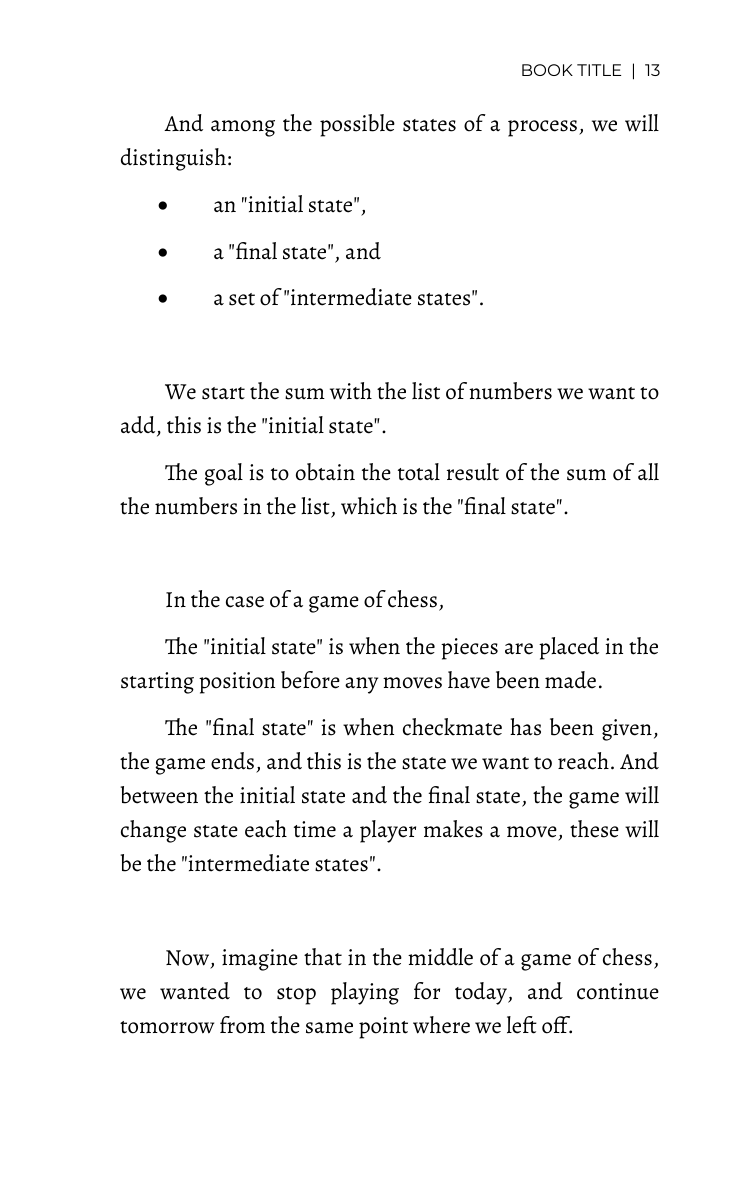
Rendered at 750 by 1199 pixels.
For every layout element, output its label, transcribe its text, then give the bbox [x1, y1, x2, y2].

text The "initial state" is when the pieces are placed in the starting position before any moves have been made. [120, 631, 660, 696]
list a set of "intermediate states". [157, 282, 660, 313]
list a "final state", and [157, 236, 660, 267]
text The "final state" is when checkmate has been given, the game ends, and this is the state we want to reach. And between the initial state and the final state, the game will change state each time a player makes a move, these will be the "intermediate states". [120, 712, 660, 879]
text And among the possible states of a process, we will distinguish: [120, 108, 660, 173]
text The goal is to obtain the total result of the sum of all the numbers in the list, which is the "final state". [120, 457, 660, 522]
text We start the sum with the list of numbers we want to add, this is the "initial state". [120, 376, 660, 441]
list an "initial state", [157, 189, 660, 220]
text Now, imagine that in the middle of a game of chess, we wanted to stop playing for today, and continue tomorrow from the same point where we left off. [120, 942, 660, 1041]
text In the case of a game of chess, [120, 584, 660, 615]
